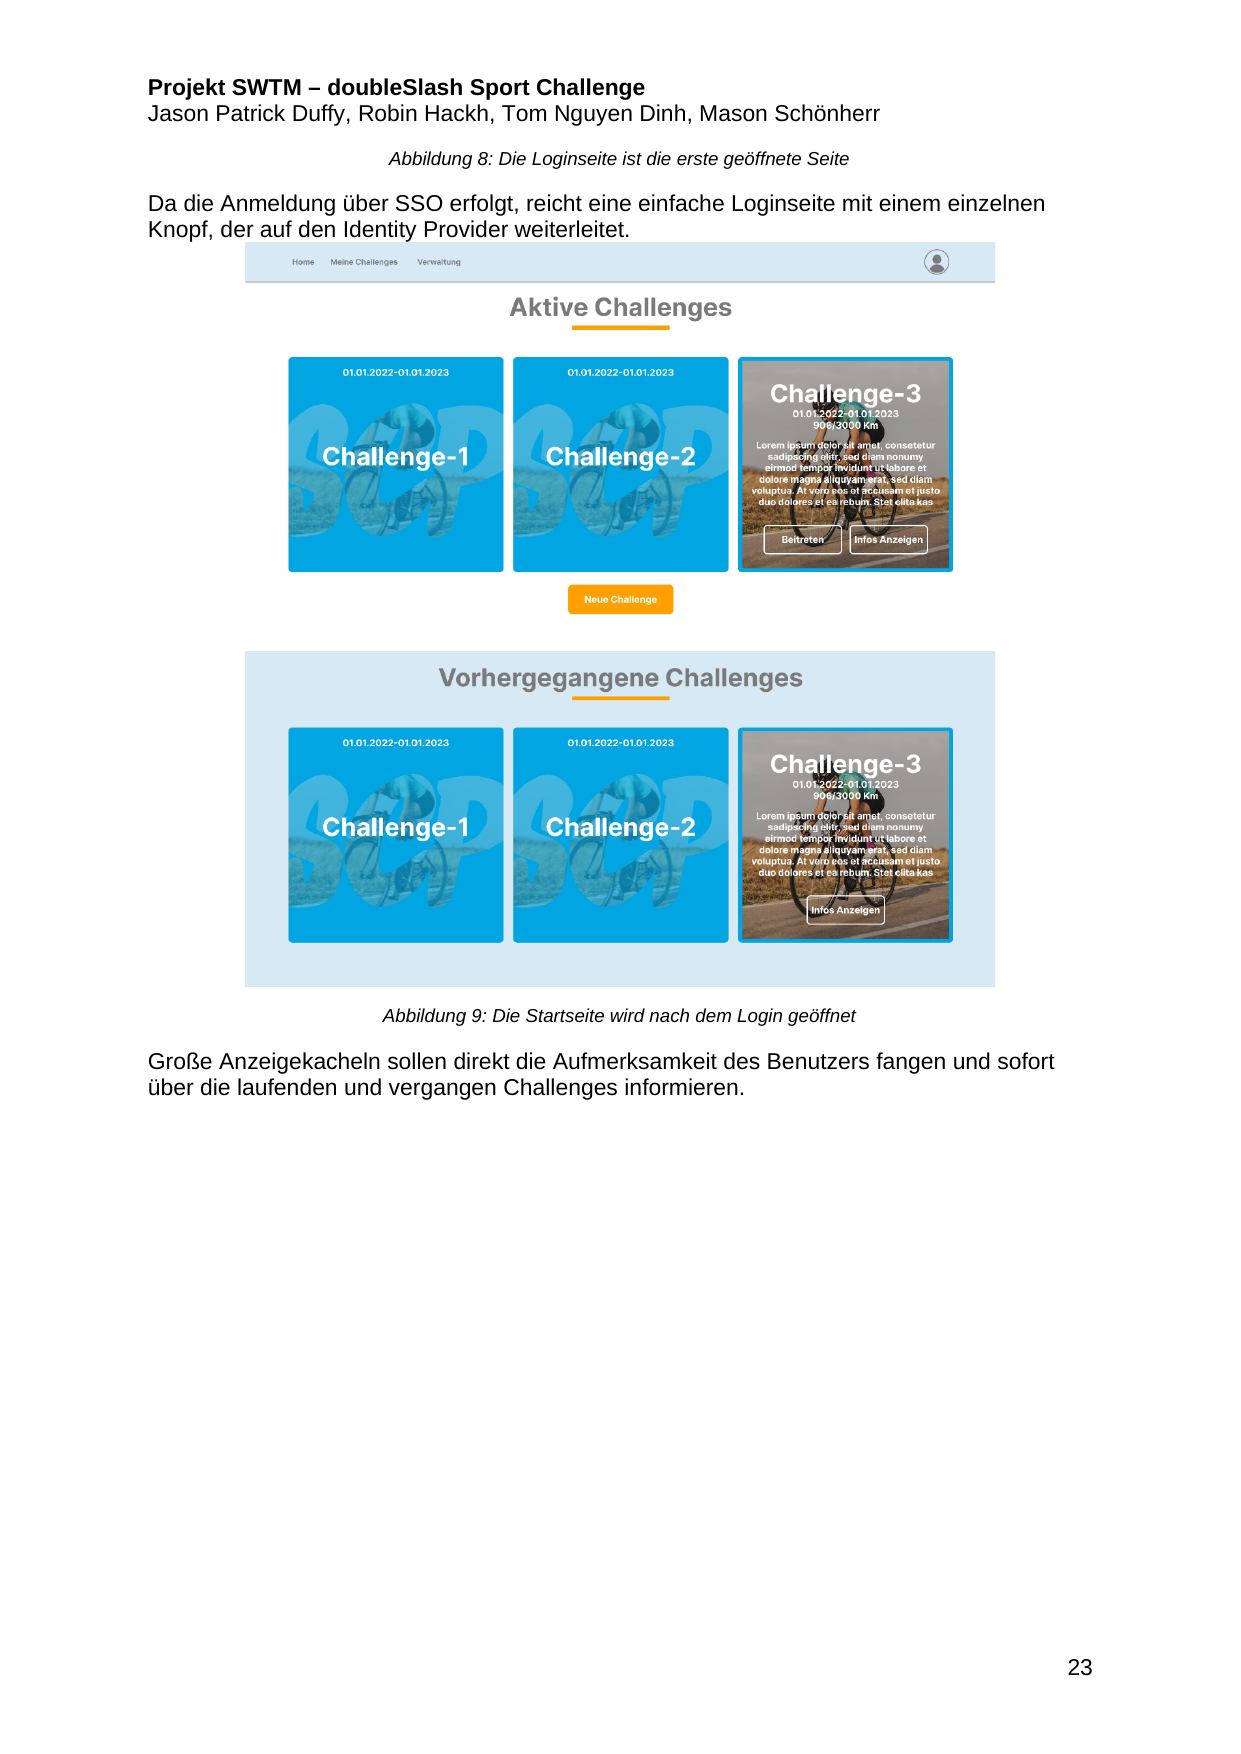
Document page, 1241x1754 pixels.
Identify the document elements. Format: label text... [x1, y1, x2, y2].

text Abbildung 8: Die Loginseite ist die erste geöffnete Seite [148, 148, 1093, 169]
text Abbildung 9: Die Startseite wird nach dem Login geöffnet [148, 1005, 1093, 1027]
picture [245, 242, 995, 987]
text Große Anzeigekacheln sollen direkt die Aufmerksamkeit des Benutzers fangen und sofort über die laufenden und vergangen Challenges informieren. [148, 1048, 1093, 1100]
text Da die Anmeldung über SSO erfolgt, reicht eine einfache Loginseite mit einem einzelnen Knopf, der auf den Identity Provider weiterleitet. [148, 190, 1093, 243]
